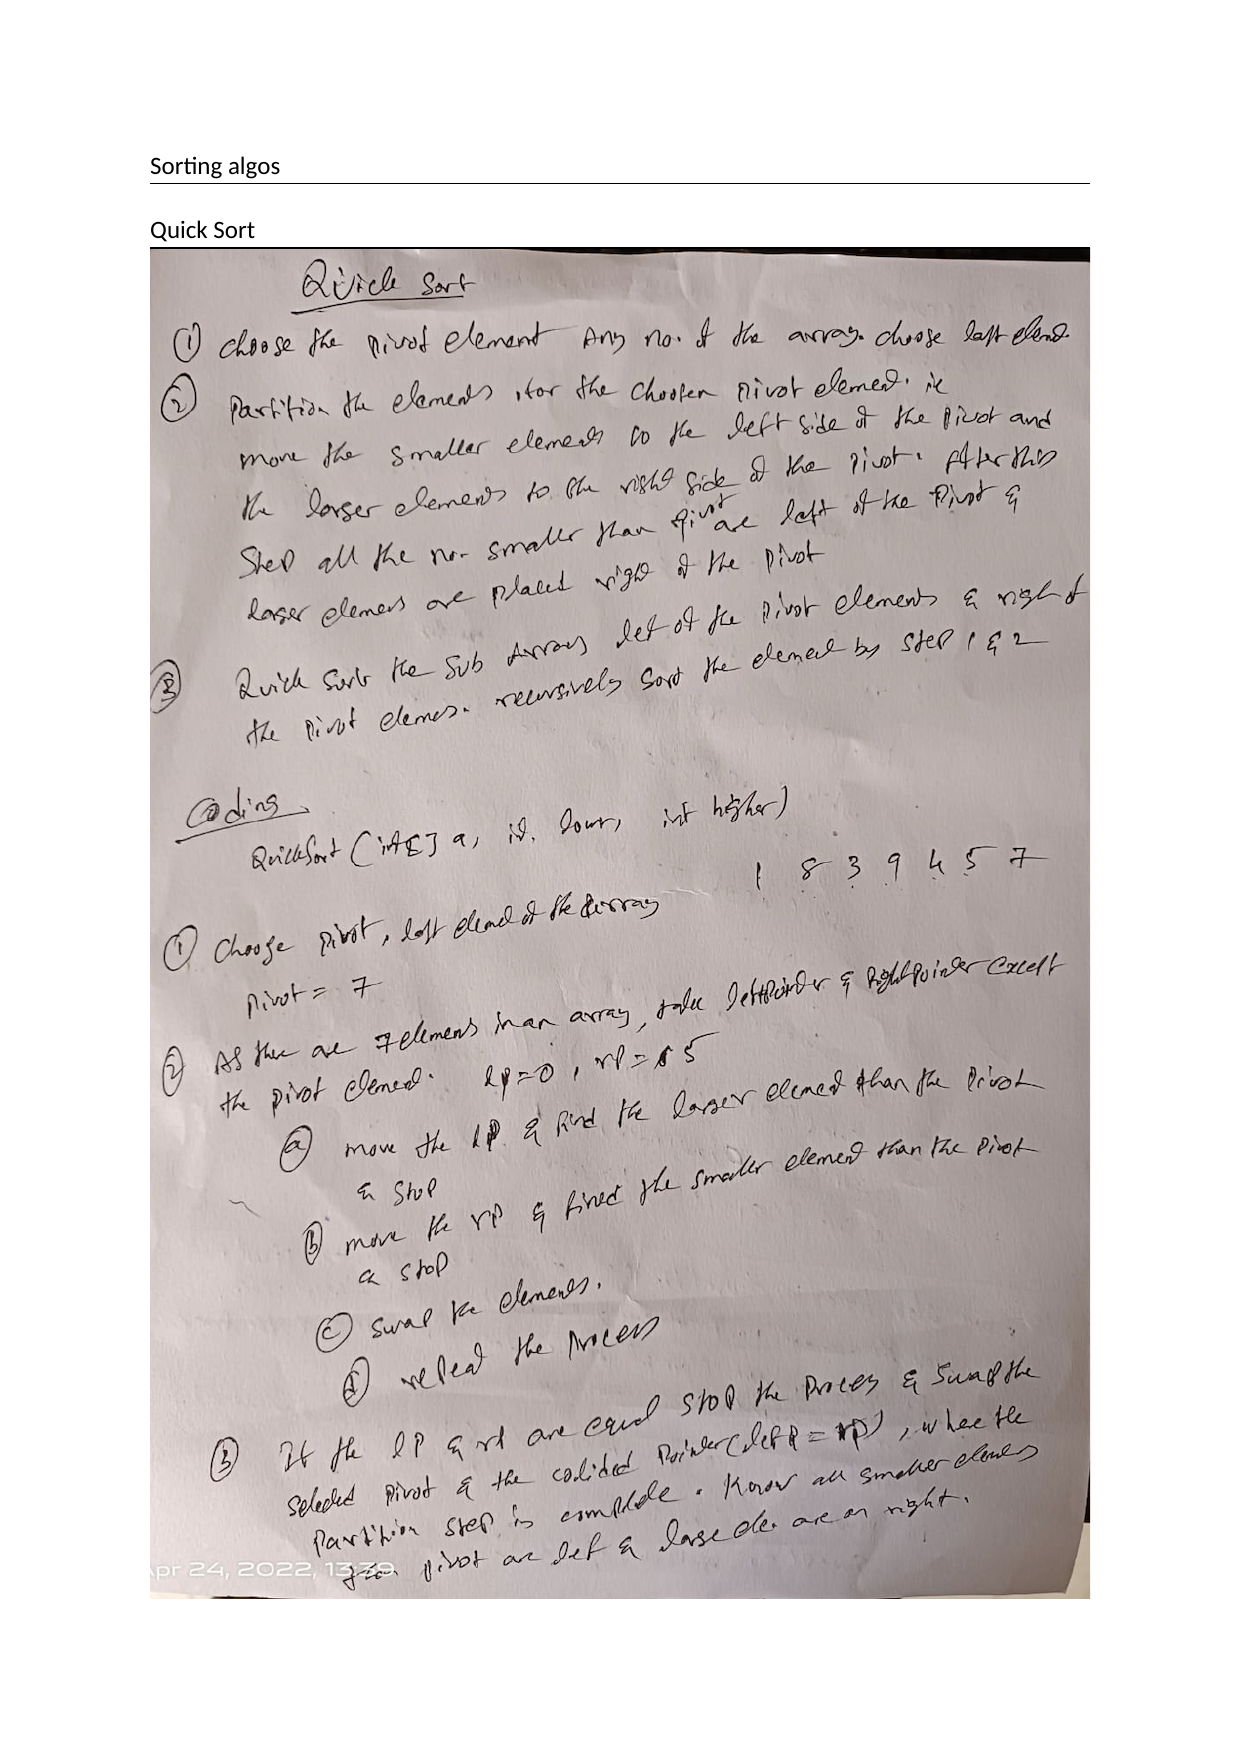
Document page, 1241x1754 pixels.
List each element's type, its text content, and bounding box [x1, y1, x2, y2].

text Quick Sort [150, 215, 1090, 247]
text Sorting algos [150, 150, 1090, 183]
picture [150, 249, 1091, 1599]
